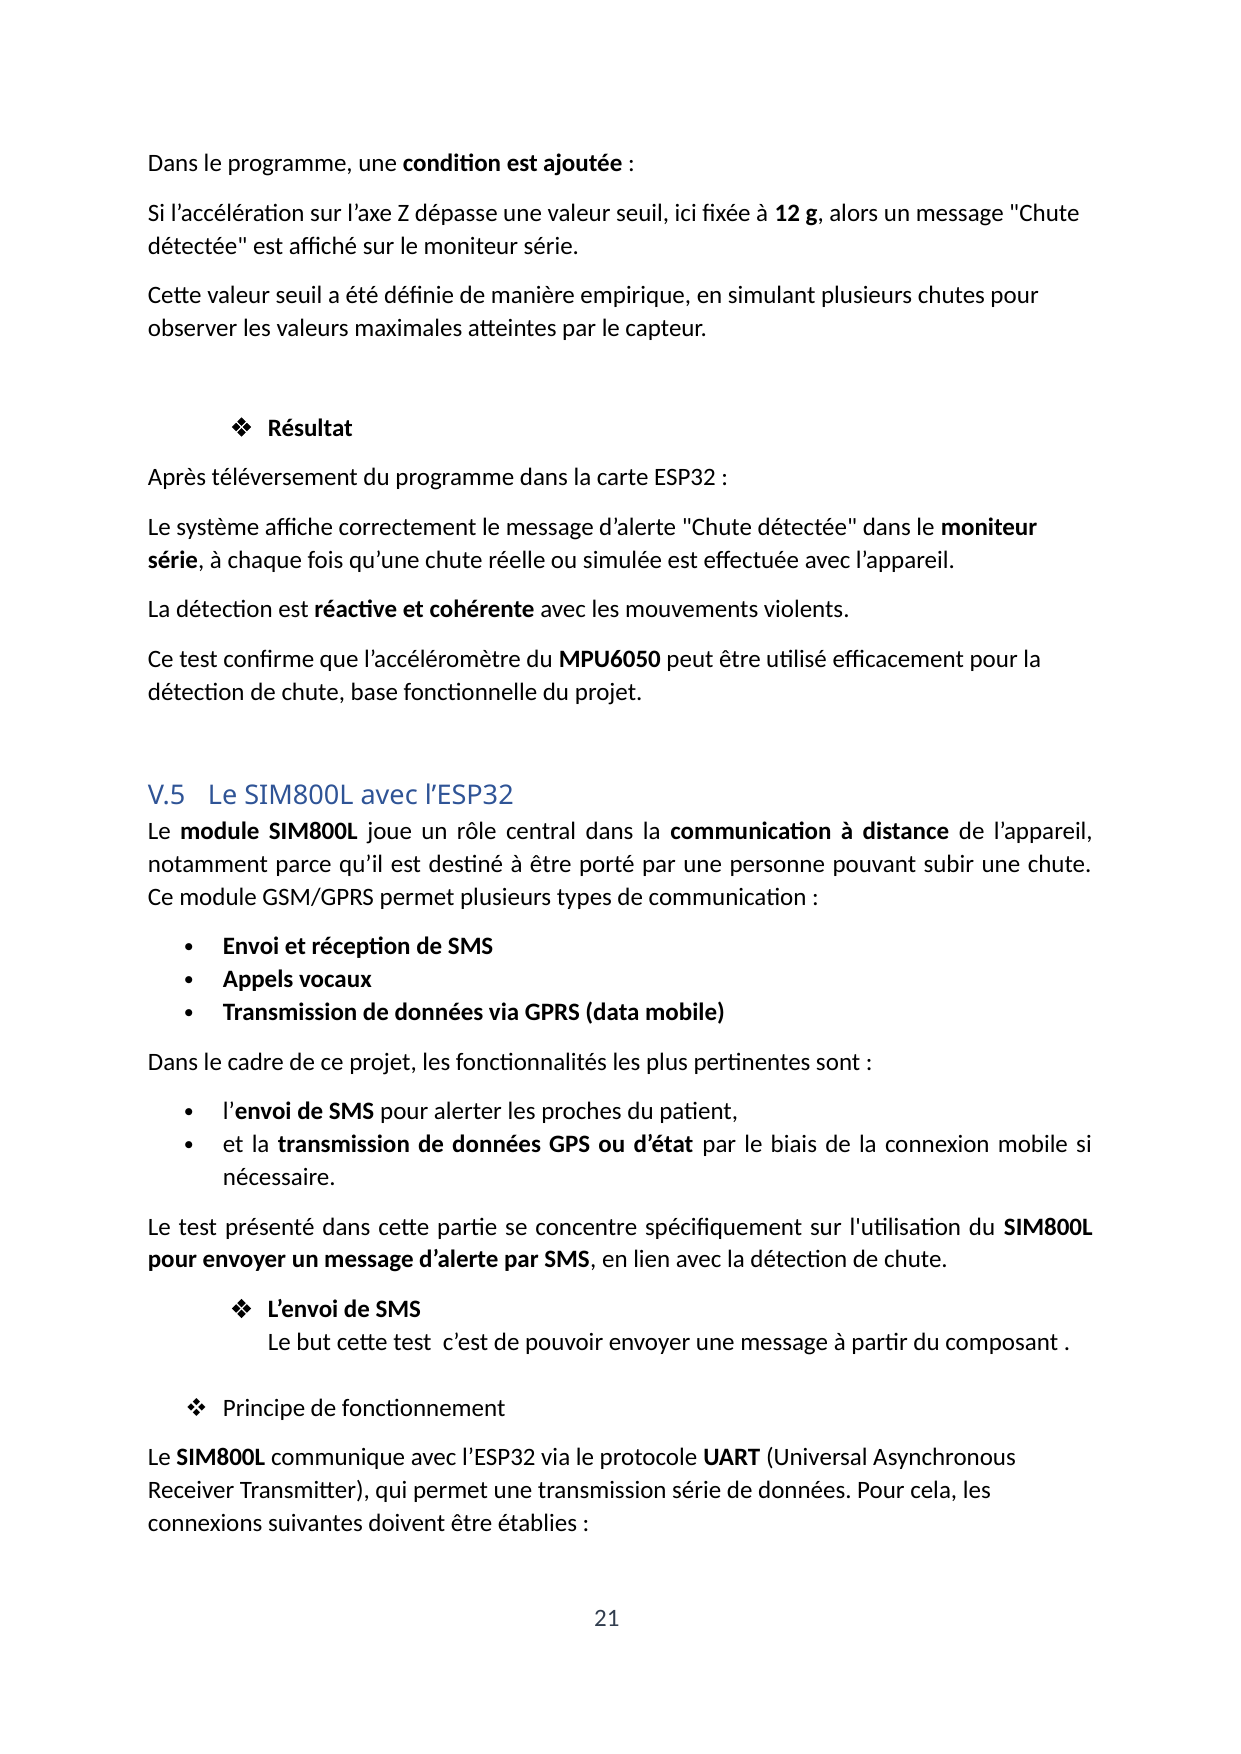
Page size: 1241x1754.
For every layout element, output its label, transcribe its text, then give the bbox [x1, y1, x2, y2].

text Le module SIM800L joue un rôle central dans la communication à distance de l’appareil, notamment parce qu’il est destiné à être porté par une personne pouvant subir une chute. Ce module GSM/GPRS permet plusieurs types de communication : [148, 815, 1093, 911]
list Résultat [230, 412, 1093, 442]
text La détection est réactive et cohérente avec les mouvements violents. [148, 593, 1093, 624]
text Le test présenté dans cette partie se concentre spécifiquement sur l'utilisation du SIM800L pour envoyer un message d’alerte par SMS, en lien avec la détection de chute. [148, 1211, 1093, 1274]
list l’envoi de SMS pour alerter les proches du patient, [185, 1095, 1093, 1126]
list Envoi et réception de SMS [185, 930, 1093, 961]
text Cette valeur seuil a été définie de manière empirique, en simulant plusieurs chutes pour observer les valeurs maximales atteintes par le capteur. [148, 280, 1093, 343]
list Appels vocaux [185, 963, 1093, 994]
text Le système affiche correctement le message d’alerte "Chute détectée" dans le moniteur série, à chaque fois qu’une chute réelle ou simulée est effectuée avec l’appareil. [148, 511, 1093, 574]
text Dans le cadre de ce projet, les fonctionnalités les plus pertinentes sont : [148, 1046, 1093, 1076]
text Après téléversement du programme dans la carte ESP32 : [148, 461, 1093, 492]
text Si l’accélération sur l’axe Z dépasse une valeur seuil, ici fixée à 12 g, alors un message "Chute détectée" est affiché sur le moniteur série. [148, 197, 1093, 261]
list Le but cette test c’est de pouvoir envoyer une message à partir du composant . [268, 1326, 1093, 1357]
text Ce test confirme que l’accéléromètre du MPU6050 peut être utilisé efficacement pour la détection de chute, base fonctionnelle du projet. [148, 643, 1093, 706]
list et la transmission de données GPS ou d’état par le biais de la connexion mobile si nécessaire. [185, 1128, 1093, 1192]
list L’envoi de SMS [230, 1293, 1093, 1324]
list Transmission de données via GPRS (data mobile) [185, 996, 1093, 1027]
text Dans le programme, une condition est ajoutée : [148, 148, 1093, 178]
text Le SIM800L communique avec l’ESP32 via le protocole UART (Universal Asynchronous Receiver Transmitter), qui permet une transmission série de données. Pour cela, les connexions suivantes doivent être établies : [148, 1442, 1093, 1538]
list Principe de fonctionnement [185, 1392, 1093, 1422]
subtitle Le SIM800L avec l’ESP32 [148, 775, 1093, 812]
